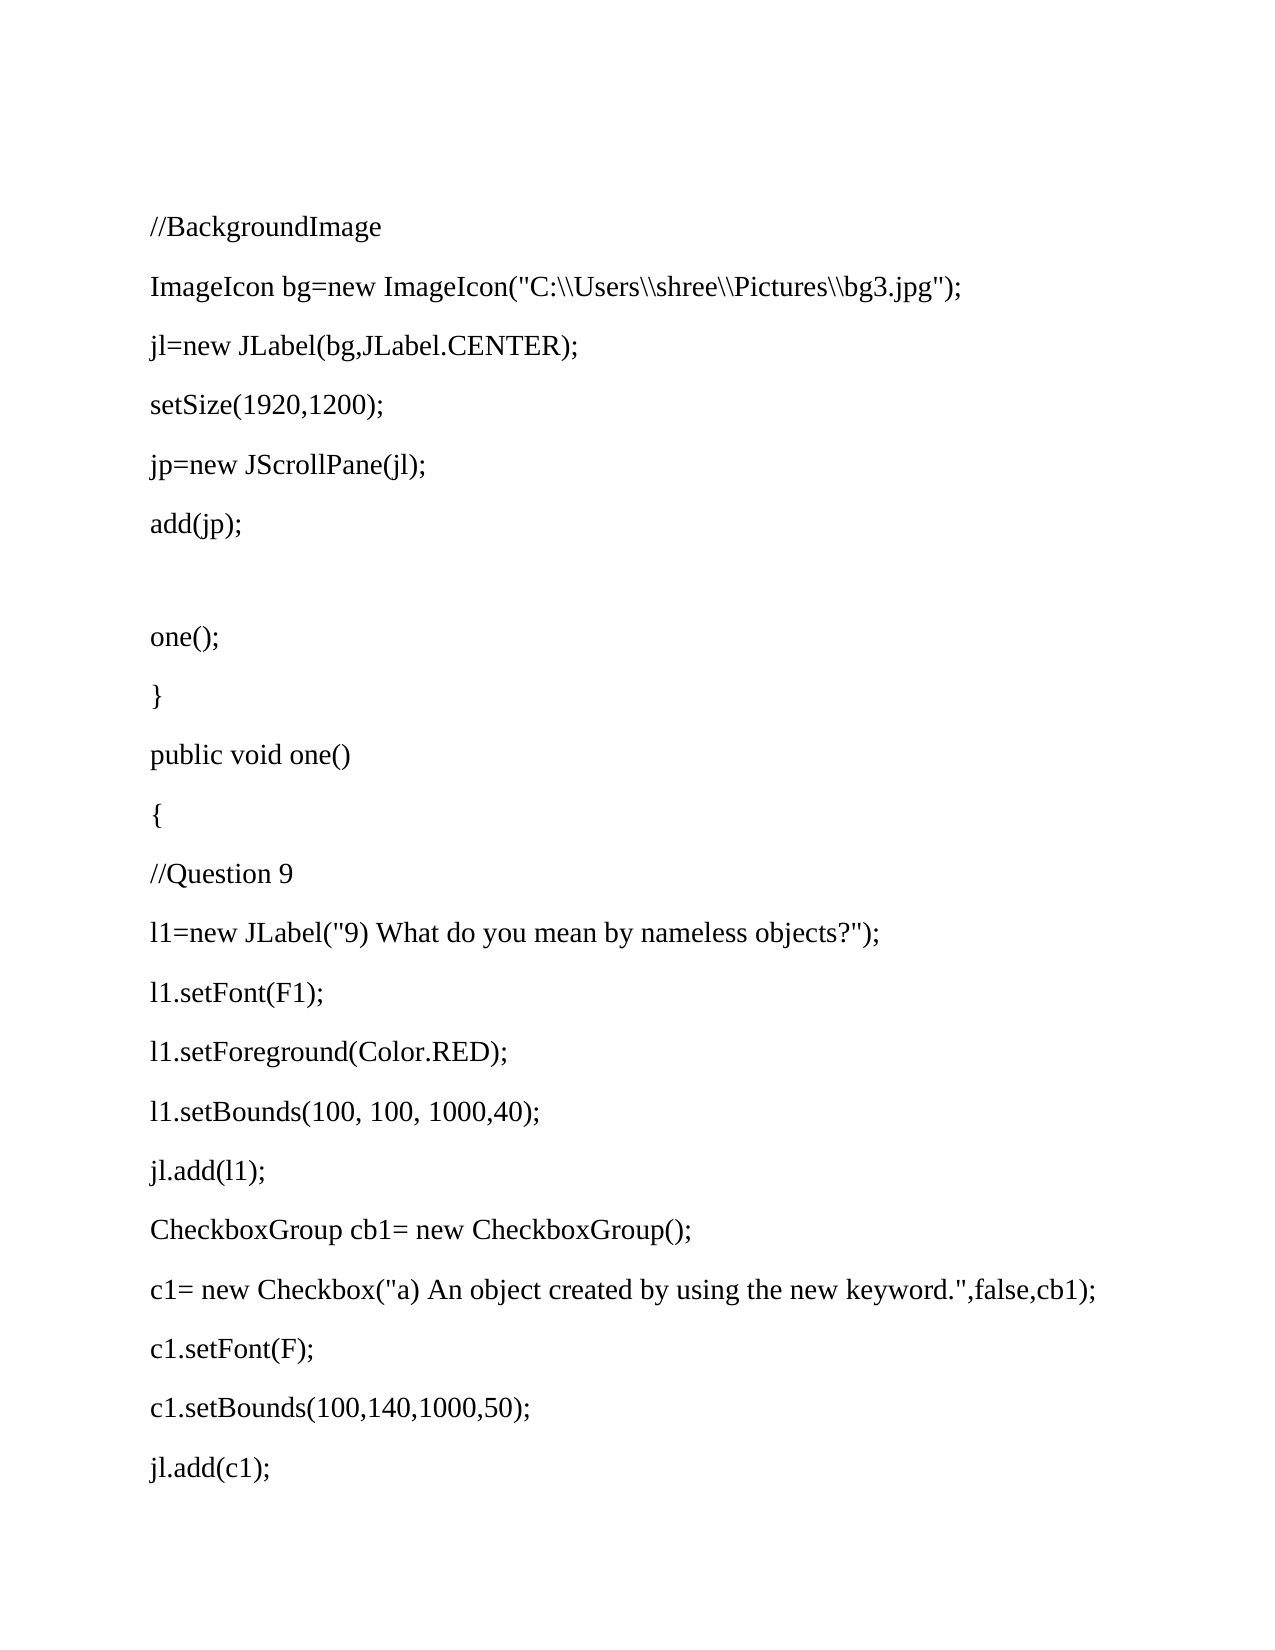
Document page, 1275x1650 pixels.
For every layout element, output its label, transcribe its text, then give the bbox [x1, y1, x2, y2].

text l1.setForeground(Color.RED); [150, 1034, 1125, 1068]
text one(); [150, 619, 1125, 652]
text c1.setBounds(100,140,1000,50); [150, 1391, 1125, 1424]
text ImageIcon bg=new ImageIcon("C:\\Users\\shree\\Pictures\\bg3.jpg"); [150, 269, 1125, 302]
text c1.setFont(F); [150, 1331, 1125, 1365]
text //BackgroundImage [150, 209, 1125, 243]
text jl.add(c1); [150, 1450, 1125, 1483]
text c1= new Checkbox("a) An object created by using the new keyword.",false,cb1); [150, 1272, 1125, 1305]
text public void one() [150, 737, 1125, 771]
text jl=new JLabel(bg,JLabel.CENTER); [150, 328, 1125, 362]
text l1.setBounds(100, 100, 1000,40); [150, 1094, 1125, 1127]
text jp=new JScrollPane(jl); [150, 447, 1125, 480]
text } [150, 678, 1125, 712]
text setSize(1920,1200); [150, 387, 1125, 421]
text l1.setFont(F1); [150, 975, 1125, 1008]
text add(jp); [150, 506, 1125, 540]
text CheckboxGroup cb1= new CheckboxGroup(); [150, 1212, 1125, 1246]
text { [150, 797, 1125, 830]
text l1=new JLabel("9) What do you mean by nameless objects?"); [150, 916, 1125, 949]
text //Question 9 [150, 856, 1125, 890]
text jl.add(l1); [150, 1153, 1125, 1187]
